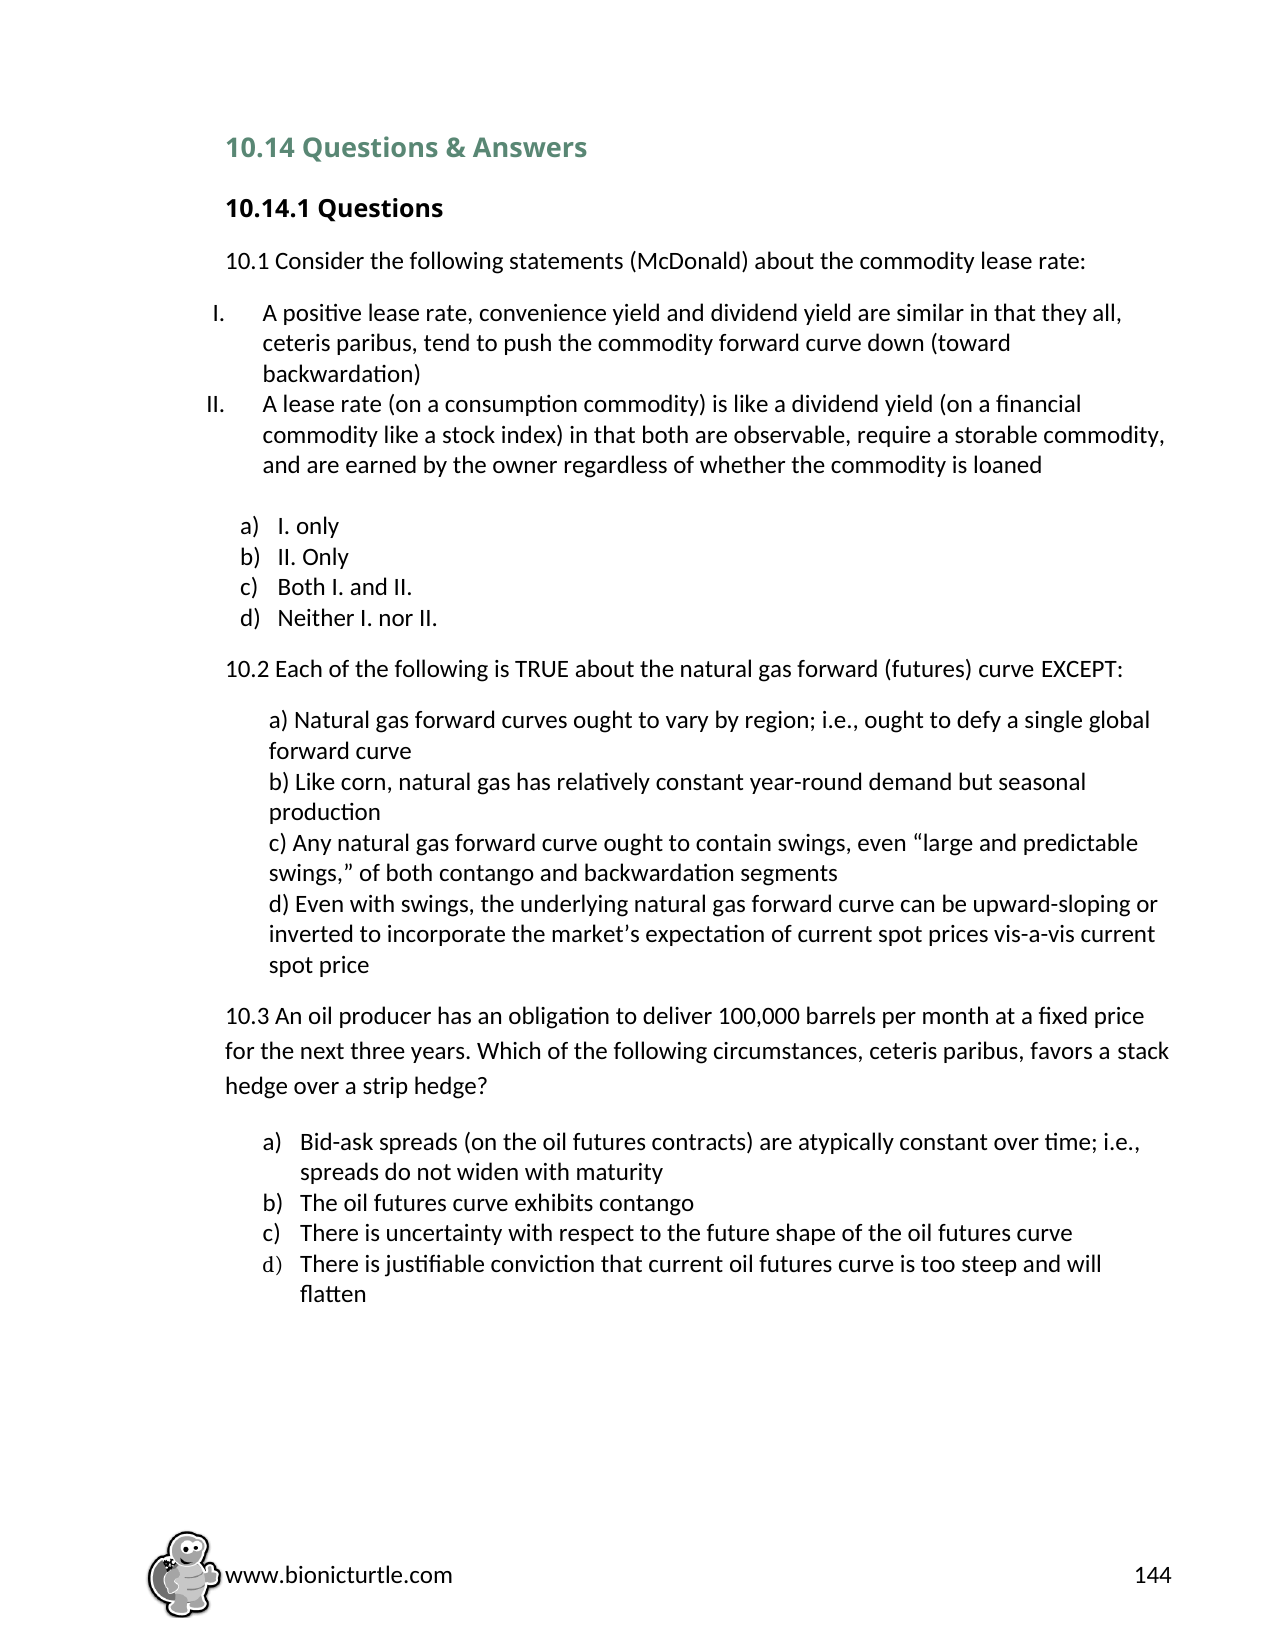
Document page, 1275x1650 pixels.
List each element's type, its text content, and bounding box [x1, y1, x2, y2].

list II. Only [240, 541, 1172, 571]
list The oil futures curve exhibits contango [262, 1187, 1172, 1217]
text 10.2 Each of the following is TRUE about the natural gas forward (futures) curve EXCEPT: [225, 653, 1172, 684]
list Neither I. nor II. [240, 602, 1172, 632]
list Both I. and II. [240, 571, 1172, 602]
subtitle 10.14.1 Questions [225, 190, 1172, 224]
subtitle 10.14 Questions & Answers [225, 128, 1172, 165]
list A positive lease rate, convenience yield and dividend yield are similar in that they all, ceteris paribus, tend to push the commodity forward curve down (toward backwardation) [225, 297, 1172, 388]
list A lease rate (on a consumption commodity) is like a dividend yield (on a financial commodity like a stock index) in that both are observable, require a storable commodity, and are earned by the owner regardless of whether the commodity is loaned [225, 388, 1172, 480]
text a) Natural gas forward curves ought to vary by region; i.e., ought to defy a single global forward curve b) Like corn, natural gas has relatively constant year-round demand but seasonal production c) Any natural gas forward curve ought to contain swings, even “large and predictable swings,” of both contango and backwardation segments d) Even with swings, the underlying natural gas forward curve can be upward-sloping or inverted to incorporate the market’s expectation of current spot prices vis-a-vis current spot price [269, 704, 1172, 979]
text 10.1 Consider the following statements (McDonald) about the commodity lease rate: [225, 245, 1172, 276]
list There is justifiable conviction that current oil futures curve is too steep and will flatten [262, 1248, 1172, 1309]
list I. only [240, 510, 1172, 541]
list There is uncertainty with respect to the future shape of the oil futures curve [262, 1217, 1172, 1248]
text 10.3 An oil producer has an obligation to deliver 100,000 barrels per month at a fixed price for the next three years. Which of the following circumstances, ceteris paribus, favors a stack hedge over a strip hedge? [225, 1000, 1172, 1101]
list Bid-ask spreads (on the oil futures contracts) are atypically constant over time; i.e., spreads do not widen with maturity [262, 1126, 1172, 1187]
